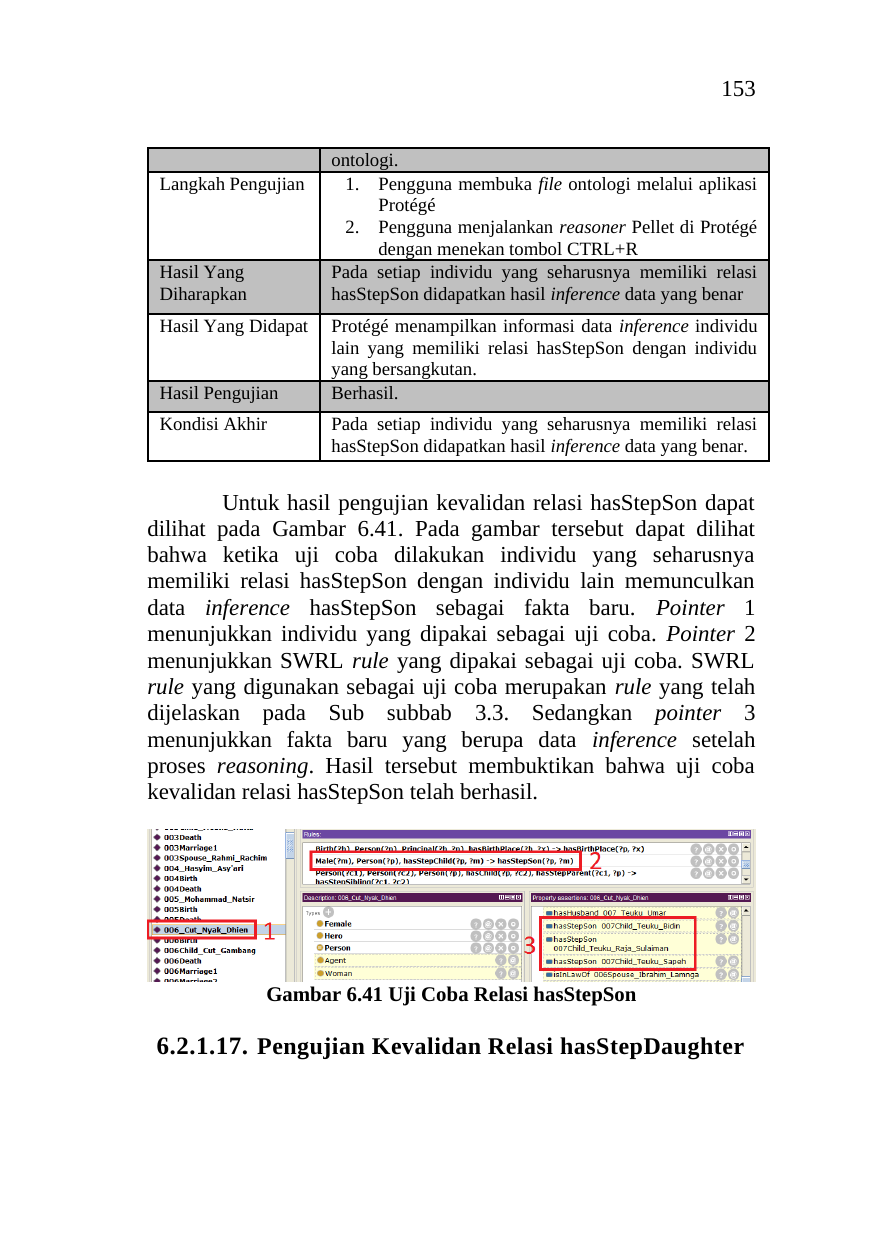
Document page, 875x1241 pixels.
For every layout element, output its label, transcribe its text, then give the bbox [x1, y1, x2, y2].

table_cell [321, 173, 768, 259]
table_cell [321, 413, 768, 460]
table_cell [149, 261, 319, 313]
picture [147, 829, 756, 982]
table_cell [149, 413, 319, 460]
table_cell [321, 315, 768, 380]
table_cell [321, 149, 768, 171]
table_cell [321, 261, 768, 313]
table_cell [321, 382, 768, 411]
subtitle Pengujian Kevalidan Relasi hasStepDaughter [156, 1031, 756, 1059]
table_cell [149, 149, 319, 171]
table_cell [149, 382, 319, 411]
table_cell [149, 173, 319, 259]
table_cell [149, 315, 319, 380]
